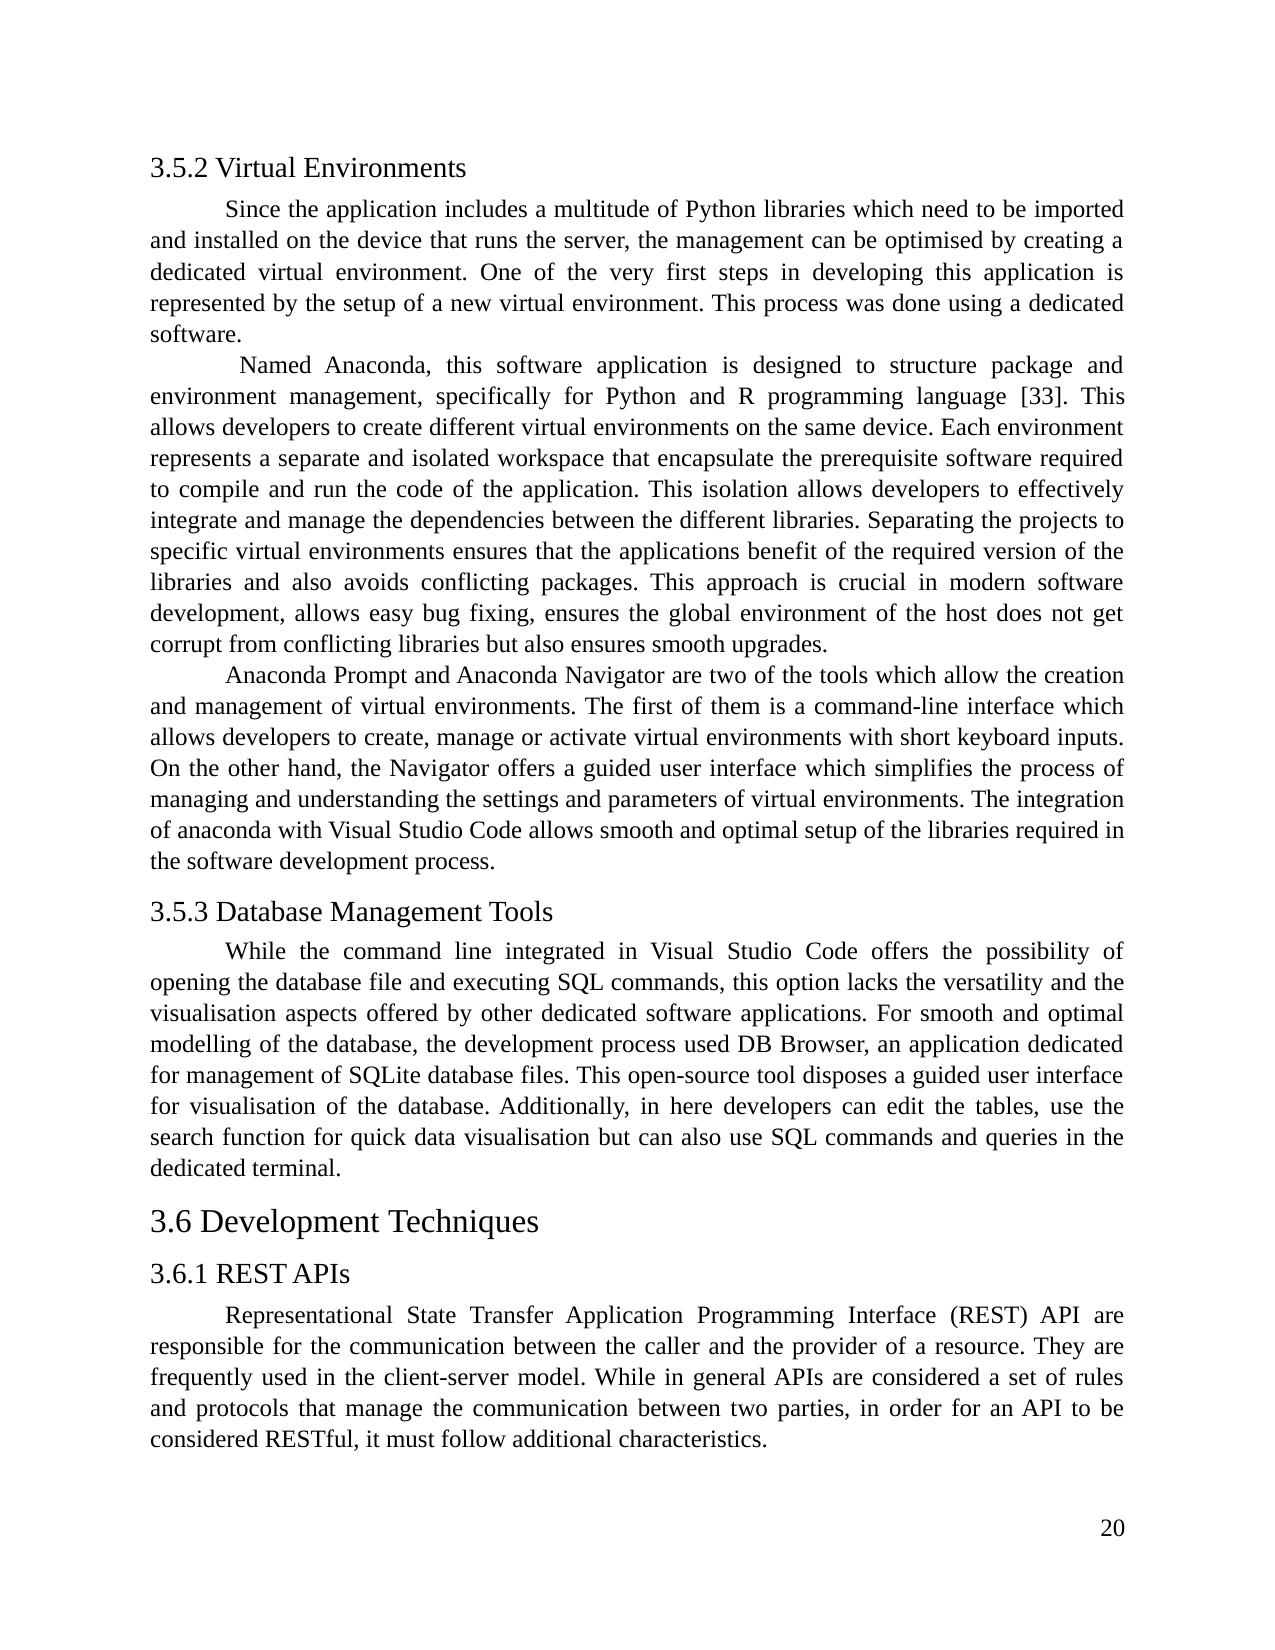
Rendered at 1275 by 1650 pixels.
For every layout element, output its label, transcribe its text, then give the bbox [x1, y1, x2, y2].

subtitle 3.6.1 REST APIs [150, 1256, 1125, 1289]
text Named Anaconda, this software application is designed to structure package and environment management, specifically for Python and R programming language [33]. This allows developers to create different virtual environments on the same device. Each environment represents a separate and isolated workspace that encapsulate the prerequisite software required to compile and run the code of the application. This isolation allows developers to effectively integrate and manage the dependencies between the different libraries. Separating the projects to specific virtual environments ensures that the applications benefit of the required version of the libraries and also avoids conflicting packages. This approach is crucial in modern software development, allows easy bug fixing, ensures the global environment of the host does not get corrupt from conflicting libraries but also ensures smooth upgrades. [150, 350, 1125, 658]
subtitle 3.6 Development Techniques [150, 1201, 1125, 1239]
text Since the application includes a multitude of Python libraries which need to be imported and installed on the device that runs the server, the management can be optimised by creating a dedicated virtual environment. One of the very first steps in developing this application is represented by the setup of a new virtual environment. This process was done using a dedicated software. [150, 194, 1125, 347]
text Representational State Transfer Application Programming Interface (REST) API are responsible for the communication between the caller and the provider of a resource. They are frequently used in the client-server model. While in general APIs are considered a set of rules and protocols that manage the communication between two parties, in order for an API to be considered RESTful, it must follow additional characteristics. [150, 1300, 1125, 1331]
subtitle 3.5.3 Database Management Tools [150, 894, 1125, 928]
text While the command line integrated in Visual Studio Code offers the possibility of opening the database file and executing SQL commands, this option lacks the versatility and the visualisation aspects offered by other dedicated software applications. For smooth and optimal modelling of the database, the development process used DB Browser, an application dedicated for management of SQLite database files. This open-source tool disposes a guided user interface for visualisation of the database. Additionally, in here developers can edit the tables, use the search function for quick data visualisation but can also use SQL commands and queries in the dedicated terminal. [150, 936, 1125, 1182]
text Representational State Transfer Application Programming Interface (REST) API are responsible for the communication between the caller and the provider of a resource. They are frequently used in the client-server model. While in general APIs are considered a set of rules and protocols that manage the communication between two parties, in order for an API to be considered RESTful, it must follow additional characteristics. [150, 1422, 1125, 1453]
text Anaconda Prompt and Anaconda Navigator are two of the tools which allow the creation and management of virtual environments. The first of them is a command-line interface which allows developers to create, manage or activate virtual environments with short keyboard inputs. On the other hand, the Navigator offers a guided user interface which simplifies the process of managing and understanding the settings and parameters of virtual environments. The integration of anaconda with Visual Studio Code allows smooth and optimal setup of the libraries required in the software development process. [150, 660, 1125, 875]
subtitle 3.5.2 Virtual Environments [150, 150, 1125, 183]
